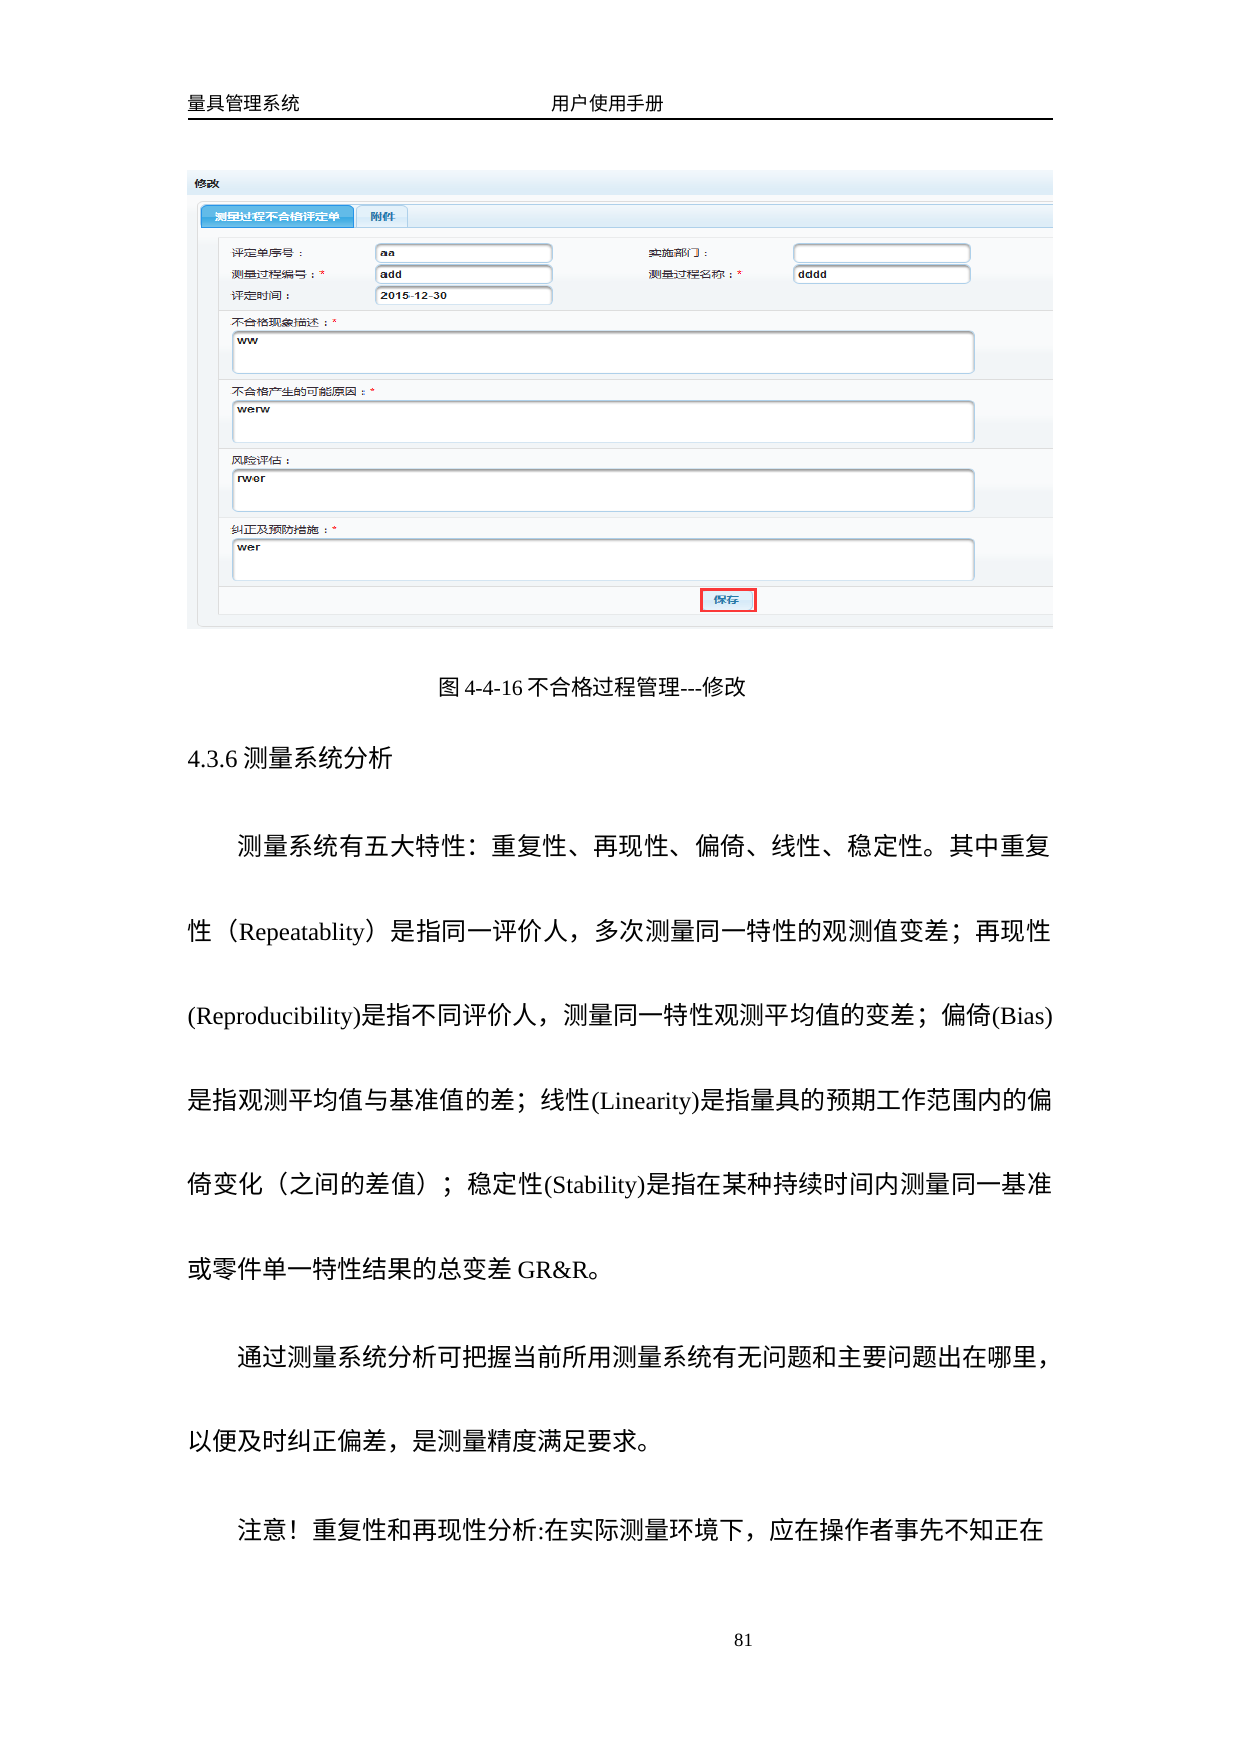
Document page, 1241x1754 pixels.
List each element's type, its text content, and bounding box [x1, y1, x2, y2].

text 通过测量系统分析可把握当前所用测量系统有无问题和主要问题出在哪里，以便及时纠正偏差，是测量精度满足要求。 [187, 1323, 1053, 1472]
text 图4-4-16不合格过程管理---修改 [131, 669, 1053, 702]
text 4.3.6 测量系统分析 [187, 724, 1053, 789]
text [187, 1496, 1053, 1561]
text 测量系统有五大特性：重复性、再现性、偏倚、线性、稳定性。其中重复性（Repeatablity）是指同一评价人，多次测量同一特性的观测值变差；再现性(Reproducibility)是指不同评价人，测量同一特性观测平均值的变差；偏倚(Bias)是指观测平均值与基准值的差；线性(Linearity)是指量具的预期工作范围内的偏倚变化（之间的差值）；稳定性(Stability)是指在某种持续时间内测量同一基准或零件单一特性结果的总变差GR&R。 [187, 812, 1053, 1300]
picture [187, 170, 1053, 629]
